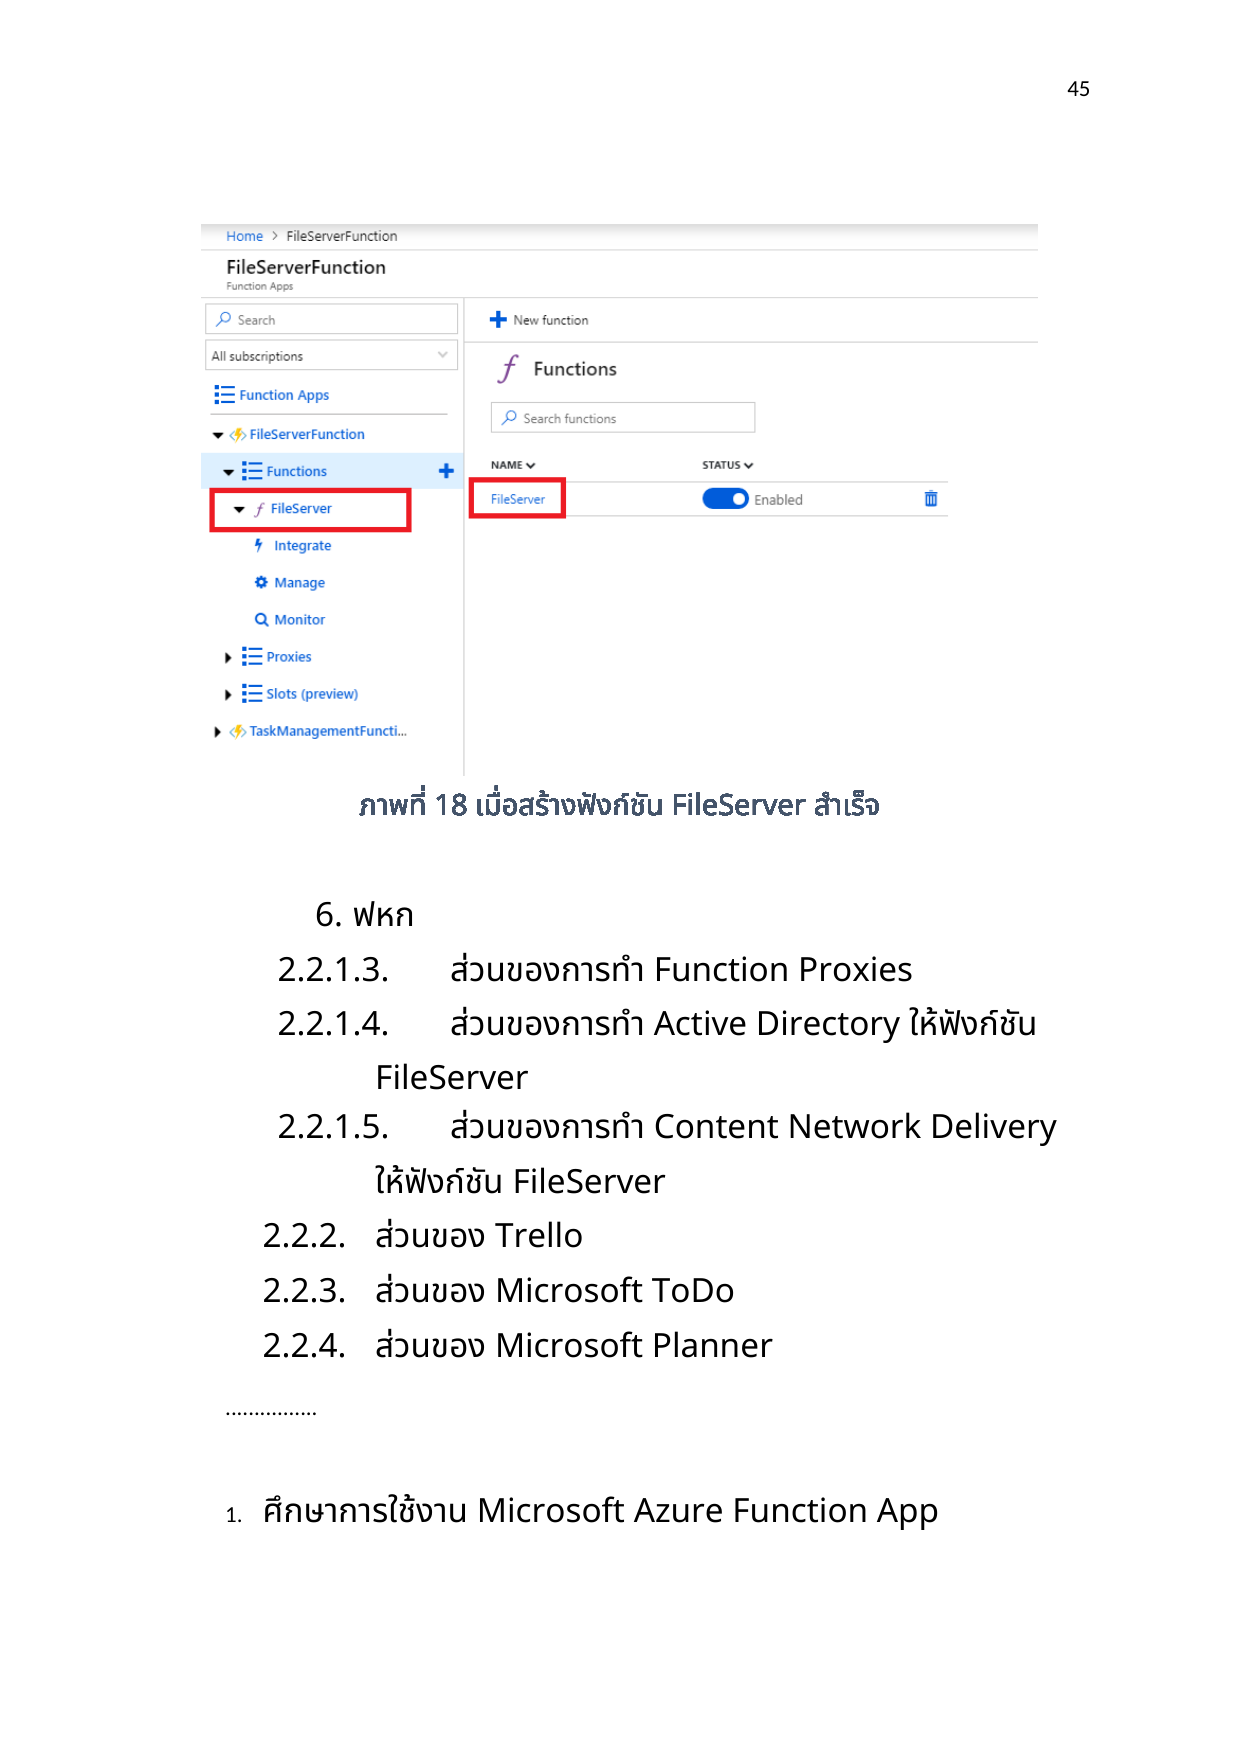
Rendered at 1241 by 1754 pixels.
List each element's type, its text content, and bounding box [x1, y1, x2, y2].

list ศึกษาการใช้งาน Microsoft Azure Function App [225, 1486, 1090, 1537]
list ฟหก [315, 891, 1090, 941]
list ส่วนของการทำ Active Directory ให้ฟังก์ชัน FileServer [277, 1000, 1090, 1099]
list ส่วนของการทำ Function Proxies [277, 945, 1090, 996]
list ส่วนของ Microsoft Planner [262, 1321, 1090, 1372]
text ................ [225, 1393, 1090, 1421]
picture [201, 224, 1038, 776]
list ส่วนของการทำ Content Network Delivery ให้ฟังก์ชัน FileServer [277, 1103, 1090, 1208]
list ส่วนของ Trello [262, 1212, 1090, 1263]
list ส่วนของ Microsoft ToDo [262, 1267, 1090, 1317]
